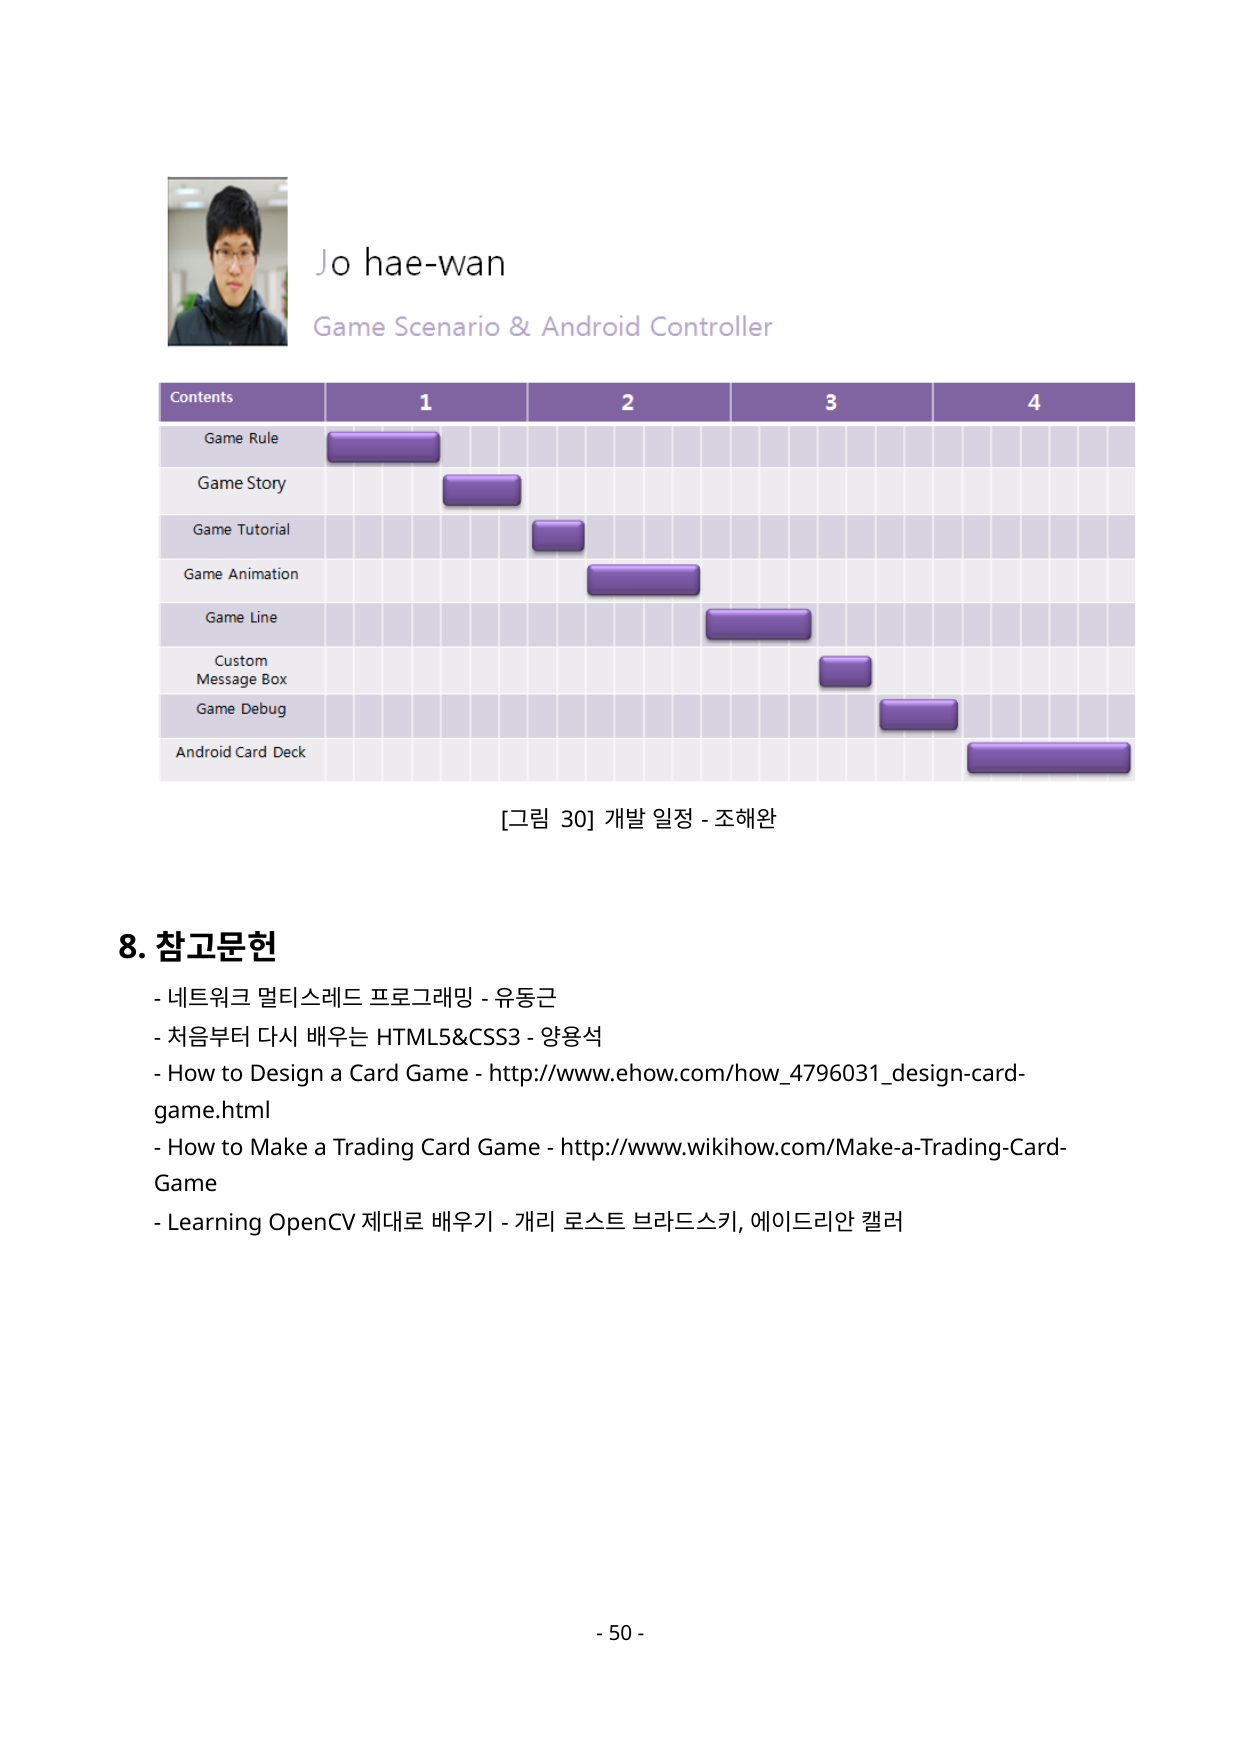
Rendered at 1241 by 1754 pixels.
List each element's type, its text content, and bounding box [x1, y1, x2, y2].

text - Learning OpenCV 제대로 배우기 - 개리 로스트 브라드스키, 에이드리안 캘러 [153, 1203, 1122, 1237]
text - How to Make a Trading Card Game - http://www.wikihow.com/Make-a-Trading-Card-Game [153, 1130, 1122, 1198]
text - 네트워크 멀티스레드 프로그래밍 - 유동근 [153, 979, 1122, 1013]
text - 처음부터 다시 배우는 HTML5&CSS3 - 양용석 [153, 1018, 1122, 1052]
picture [145, 175, 1142, 795]
text - How to Design a Card Game - http://www.ehow.com/how_4796031_design-card-game.html [153, 1057, 1122, 1125]
list 참고문헌 [118, 920, 1122, 969]
